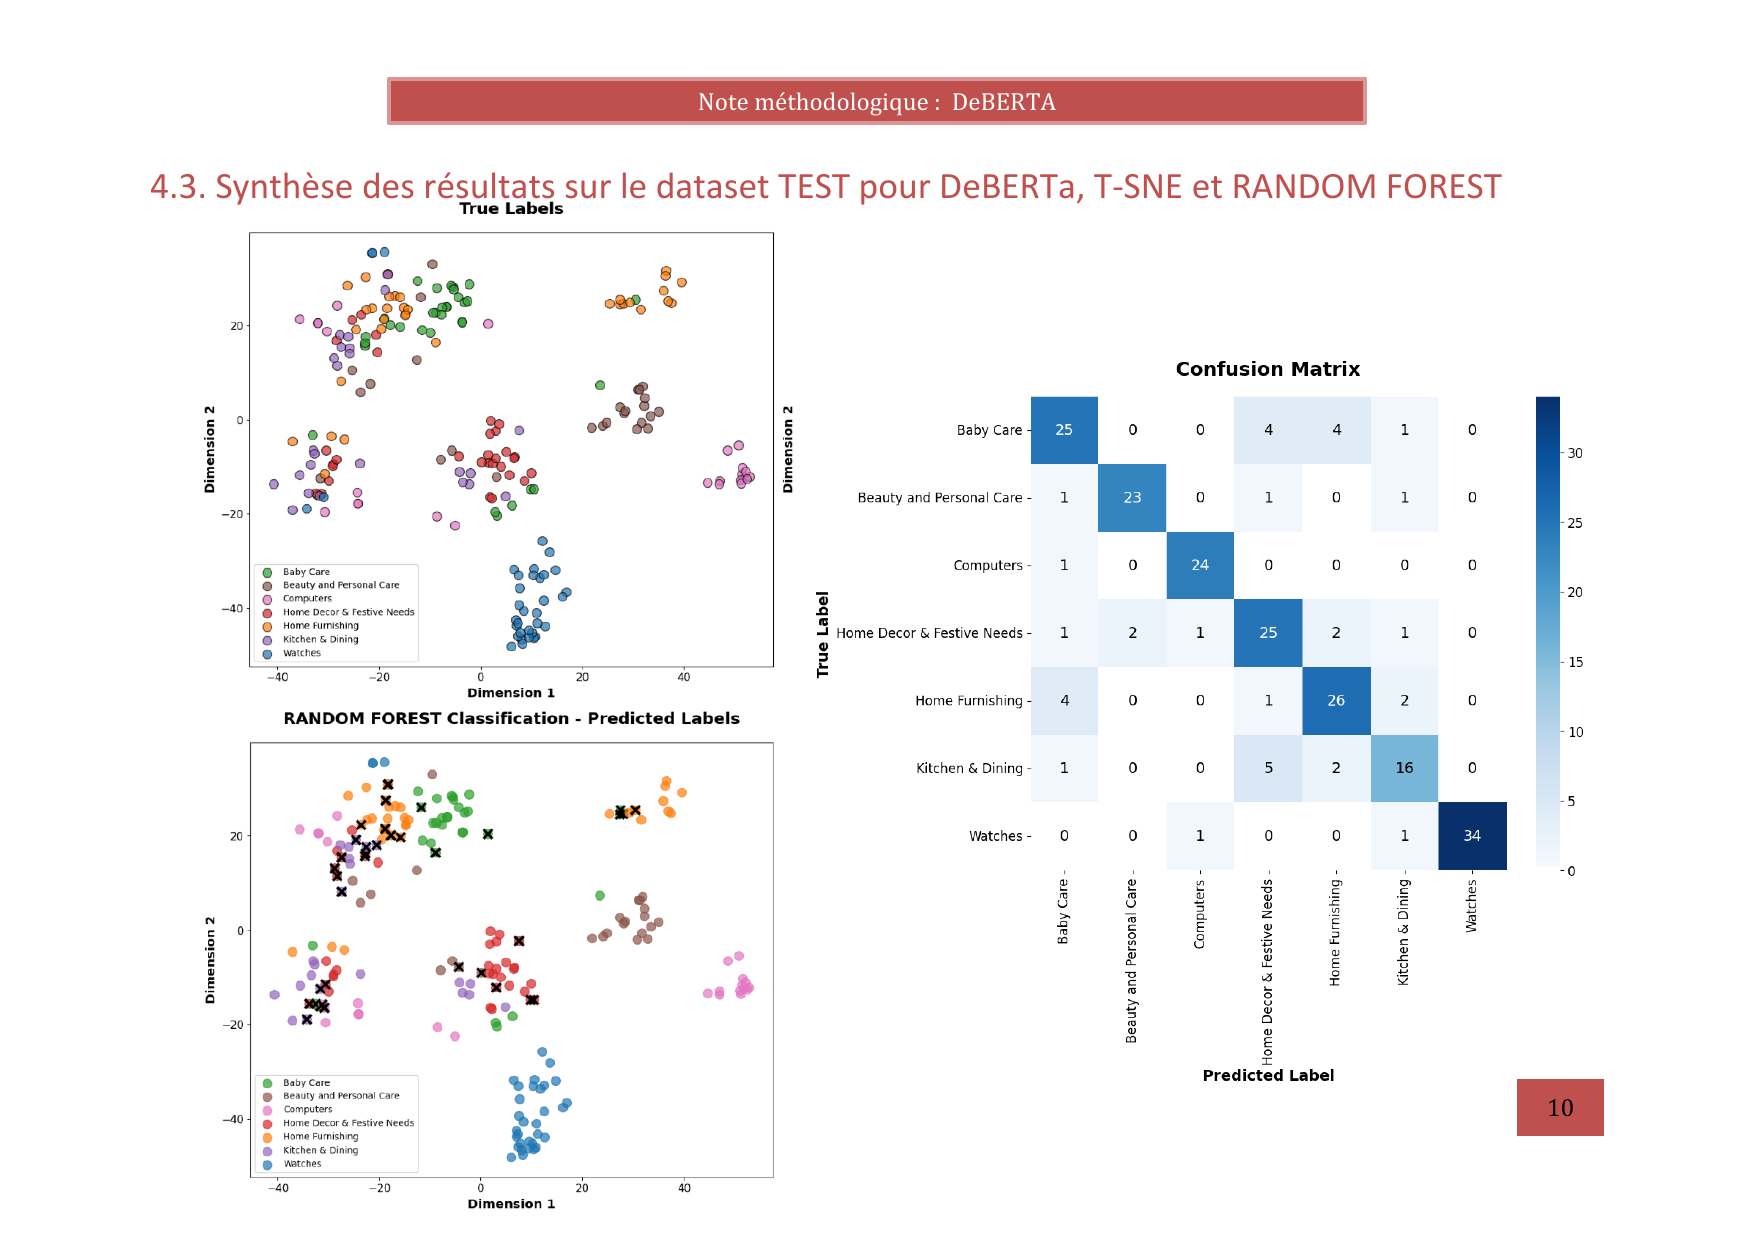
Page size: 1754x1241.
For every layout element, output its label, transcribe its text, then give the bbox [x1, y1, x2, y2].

picture [198, 208, 797, 1217]
subtitle 4.3. Synthèse des résultats sur le dataset TEST pour DeBERTa, T-SNE et RANDOM FOREST [150, 162, 1604, 208]
picture [809, 353, 1590, 1091]
